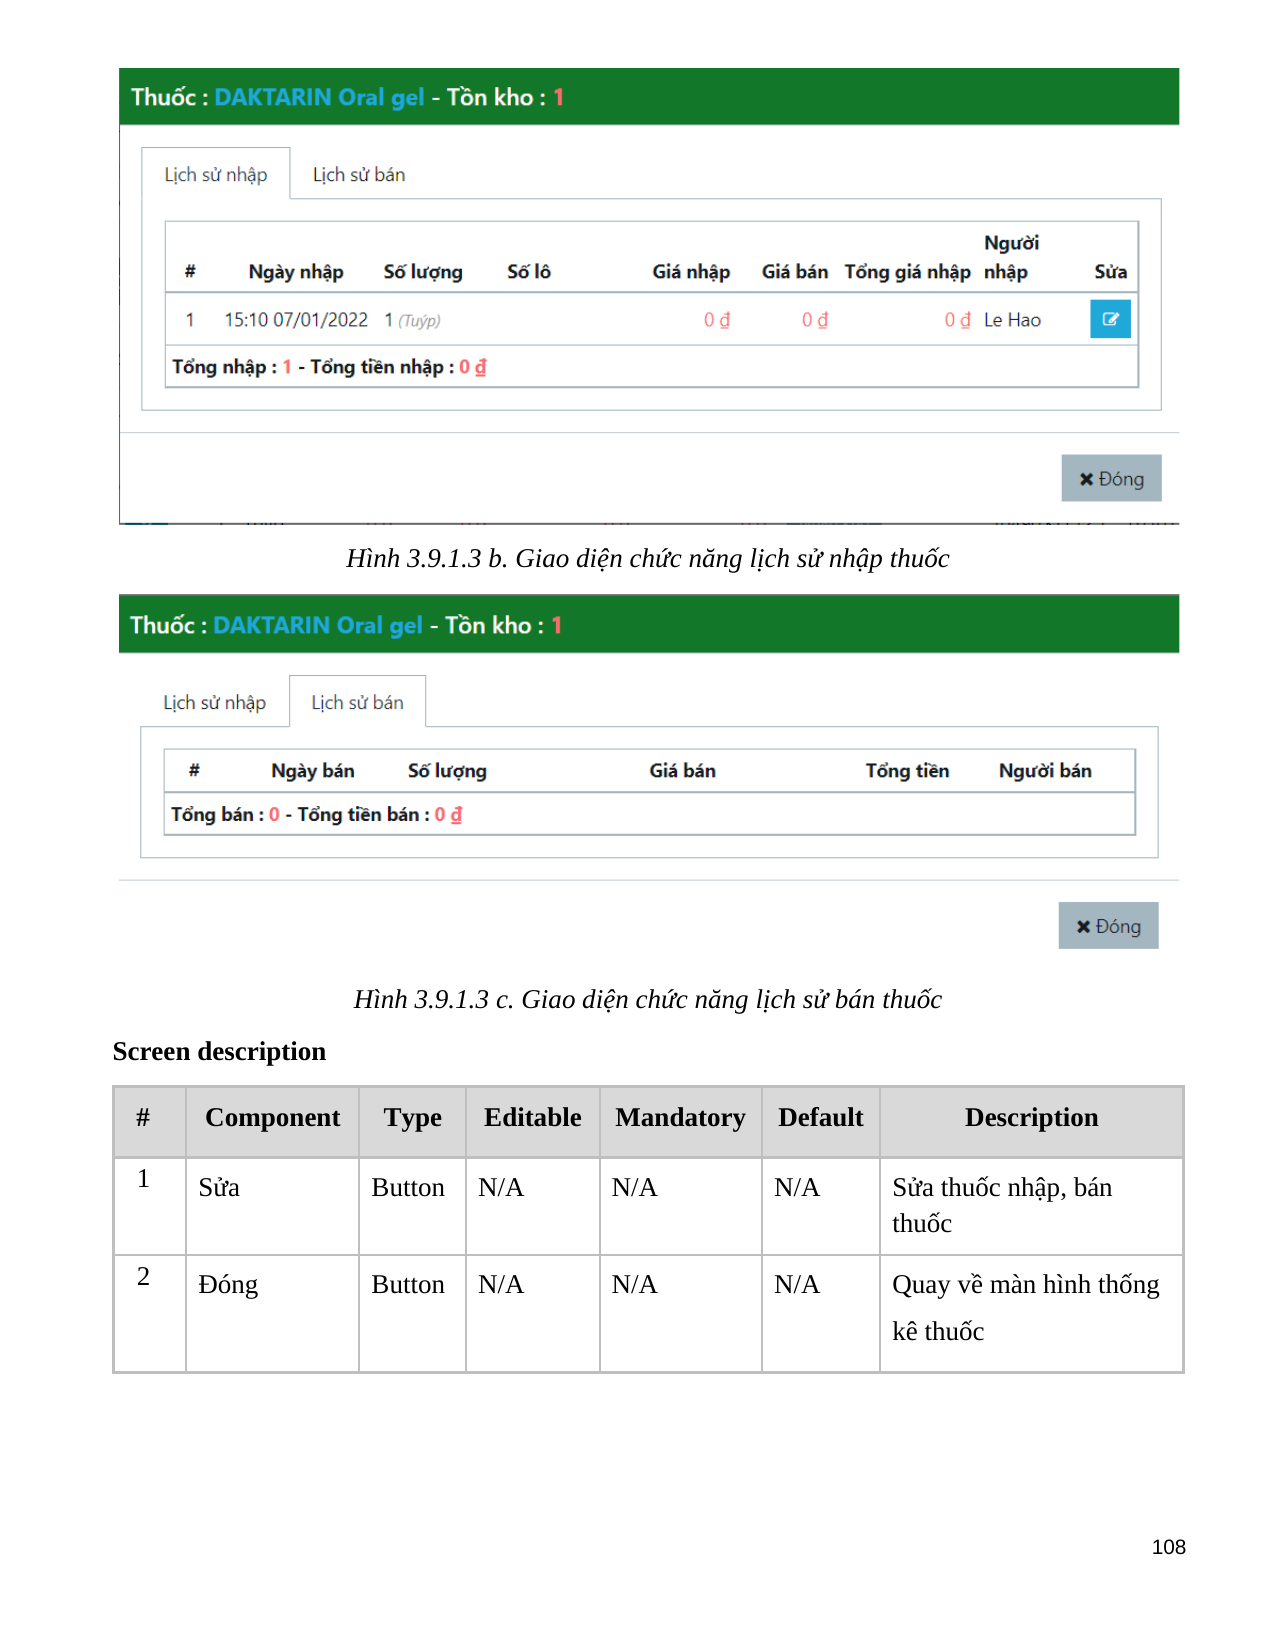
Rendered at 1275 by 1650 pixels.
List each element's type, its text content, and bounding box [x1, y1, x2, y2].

picture [119, 68, 1180, 525]
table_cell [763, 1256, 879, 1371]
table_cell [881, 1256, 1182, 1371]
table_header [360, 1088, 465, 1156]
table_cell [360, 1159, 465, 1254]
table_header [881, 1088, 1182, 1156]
text Hình 3.9.1.3 c. Giao diện chức năng lịch sử bán thuốc [112, 983, 1186, 1014]
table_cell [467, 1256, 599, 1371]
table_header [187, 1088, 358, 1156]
picture [119, 594, 1180, 966]
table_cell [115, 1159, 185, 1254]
text Hình 3.9.1.3 b. Giao diện chức năng lịch sử nhập thuốc [112, 542, 1186, 574]
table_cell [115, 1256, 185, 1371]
text Screen description [112, 1035, 1186, 1066]
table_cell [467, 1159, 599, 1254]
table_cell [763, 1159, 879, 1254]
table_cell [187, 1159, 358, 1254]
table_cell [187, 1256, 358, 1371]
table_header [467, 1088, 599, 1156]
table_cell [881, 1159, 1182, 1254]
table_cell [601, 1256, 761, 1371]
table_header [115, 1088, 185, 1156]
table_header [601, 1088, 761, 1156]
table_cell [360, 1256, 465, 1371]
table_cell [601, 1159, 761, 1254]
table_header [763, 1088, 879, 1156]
